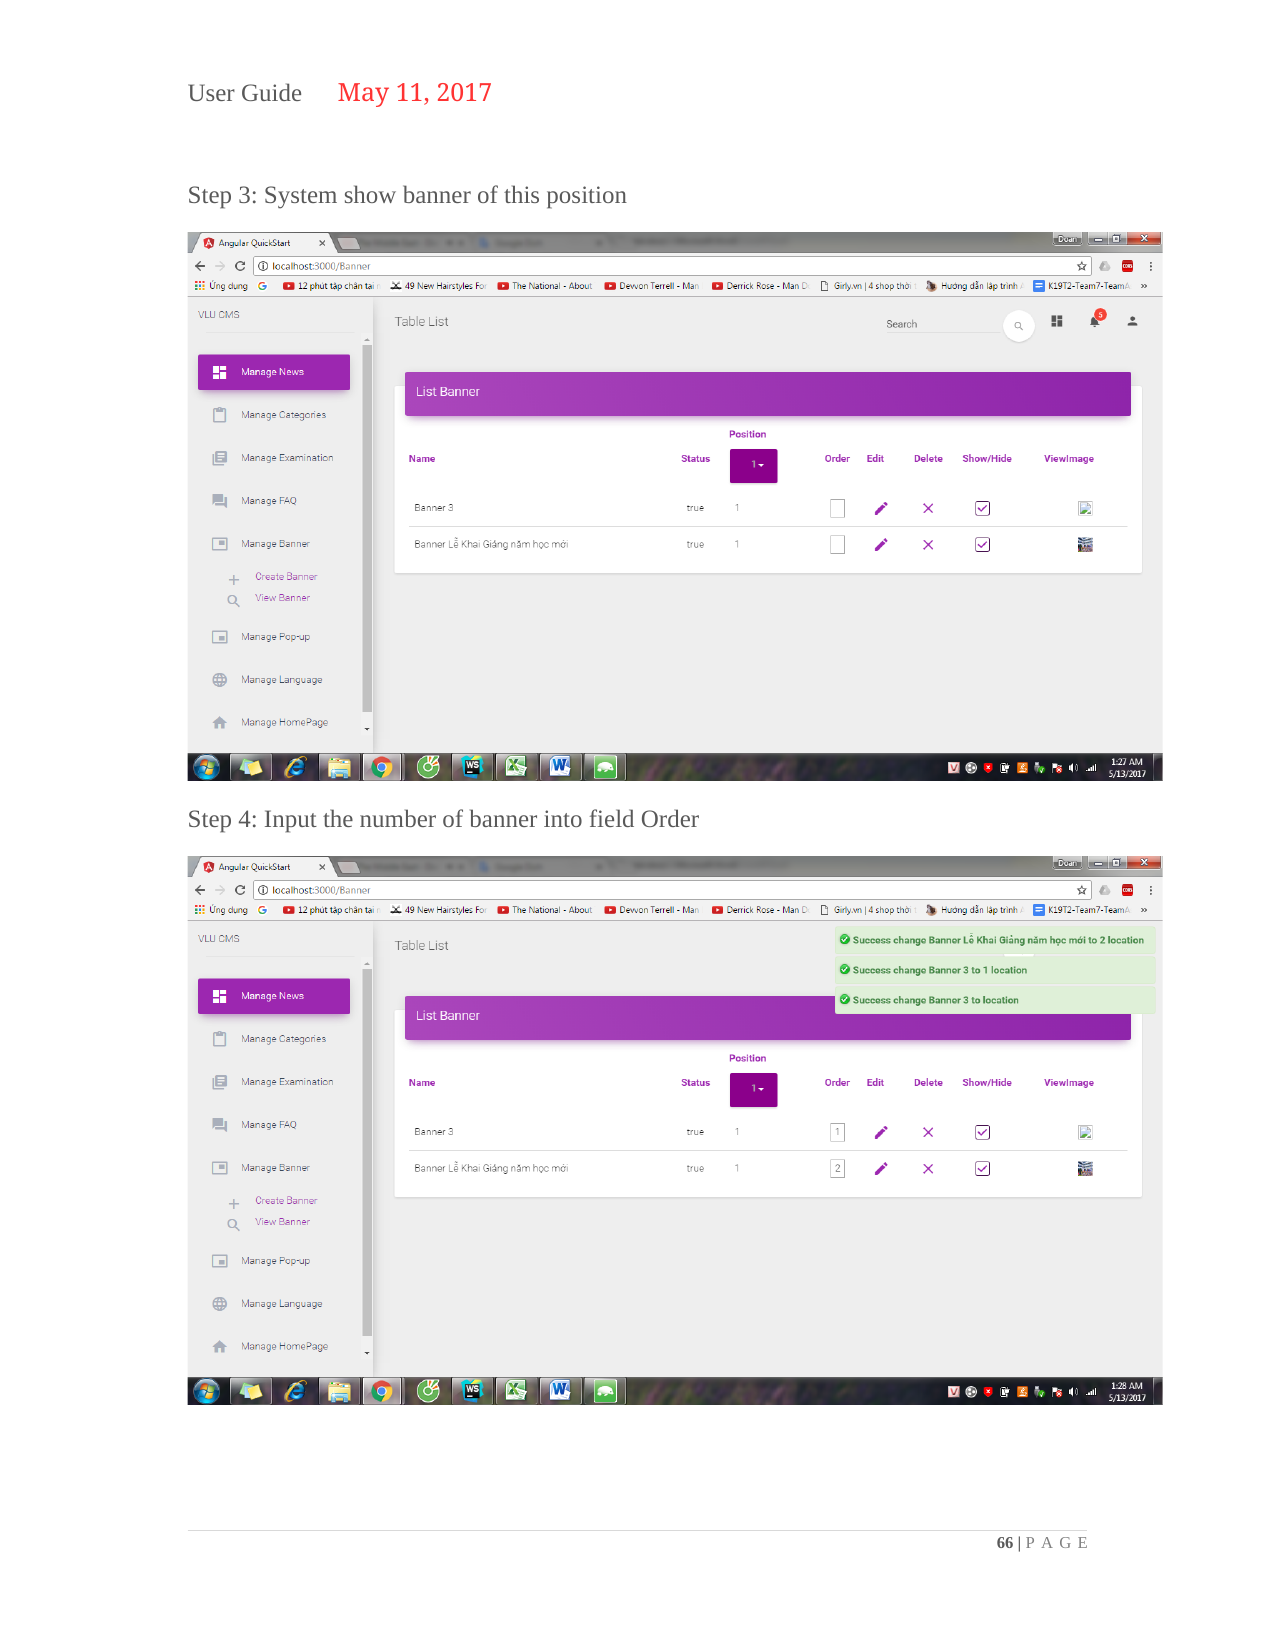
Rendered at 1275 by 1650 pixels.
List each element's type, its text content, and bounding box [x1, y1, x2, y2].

text Step 3: System show banner of this position [187, 180, 1087, 209]
picture [187, 856, 1163, 1405]
text Step 4: Input the number of banner into field Order [187, 804, 1087, 833]
picture [187, 232, 1163, 781]
